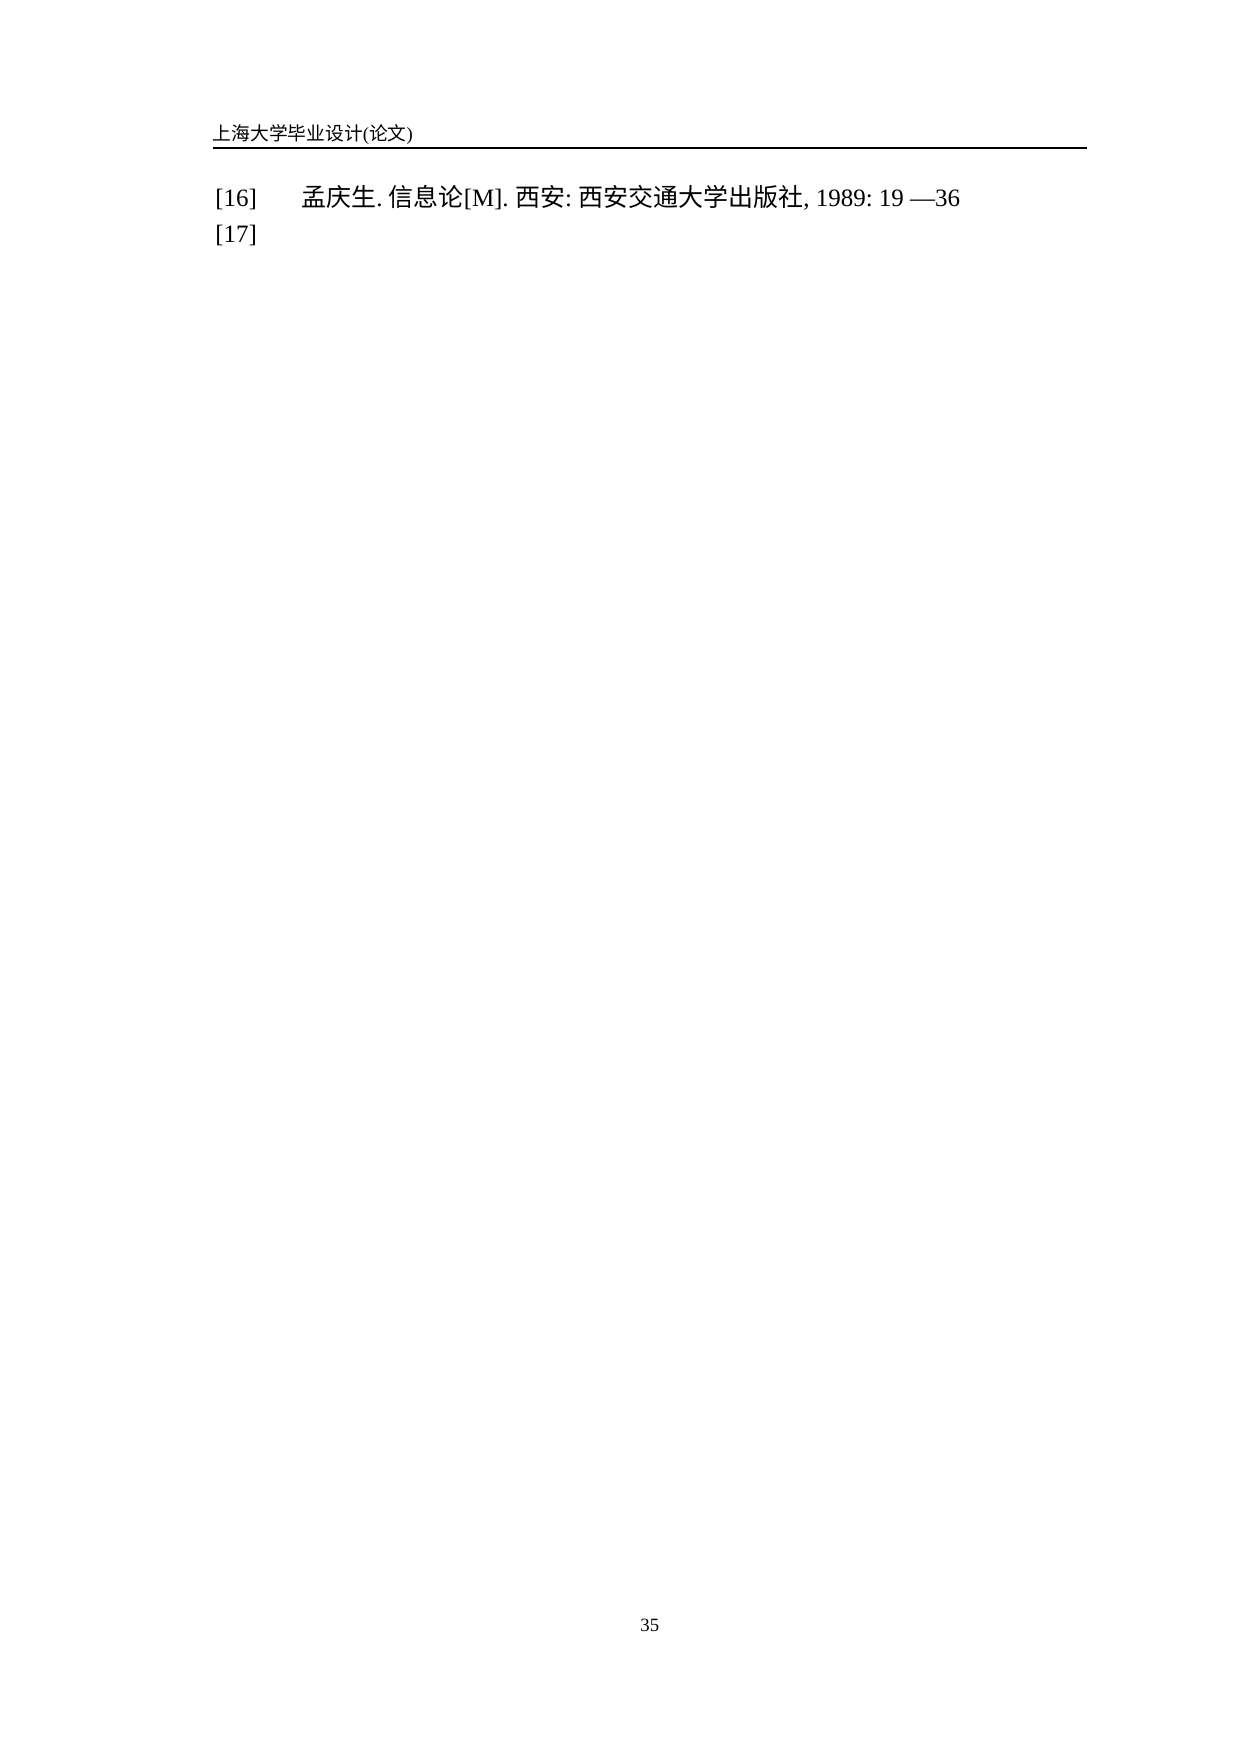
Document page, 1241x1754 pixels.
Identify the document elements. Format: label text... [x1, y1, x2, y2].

text 孟庆生. 信息论[M]. 西安: 西安交通大学出版社, 1989: 19 —36 [257, 177, 1087, 213]
